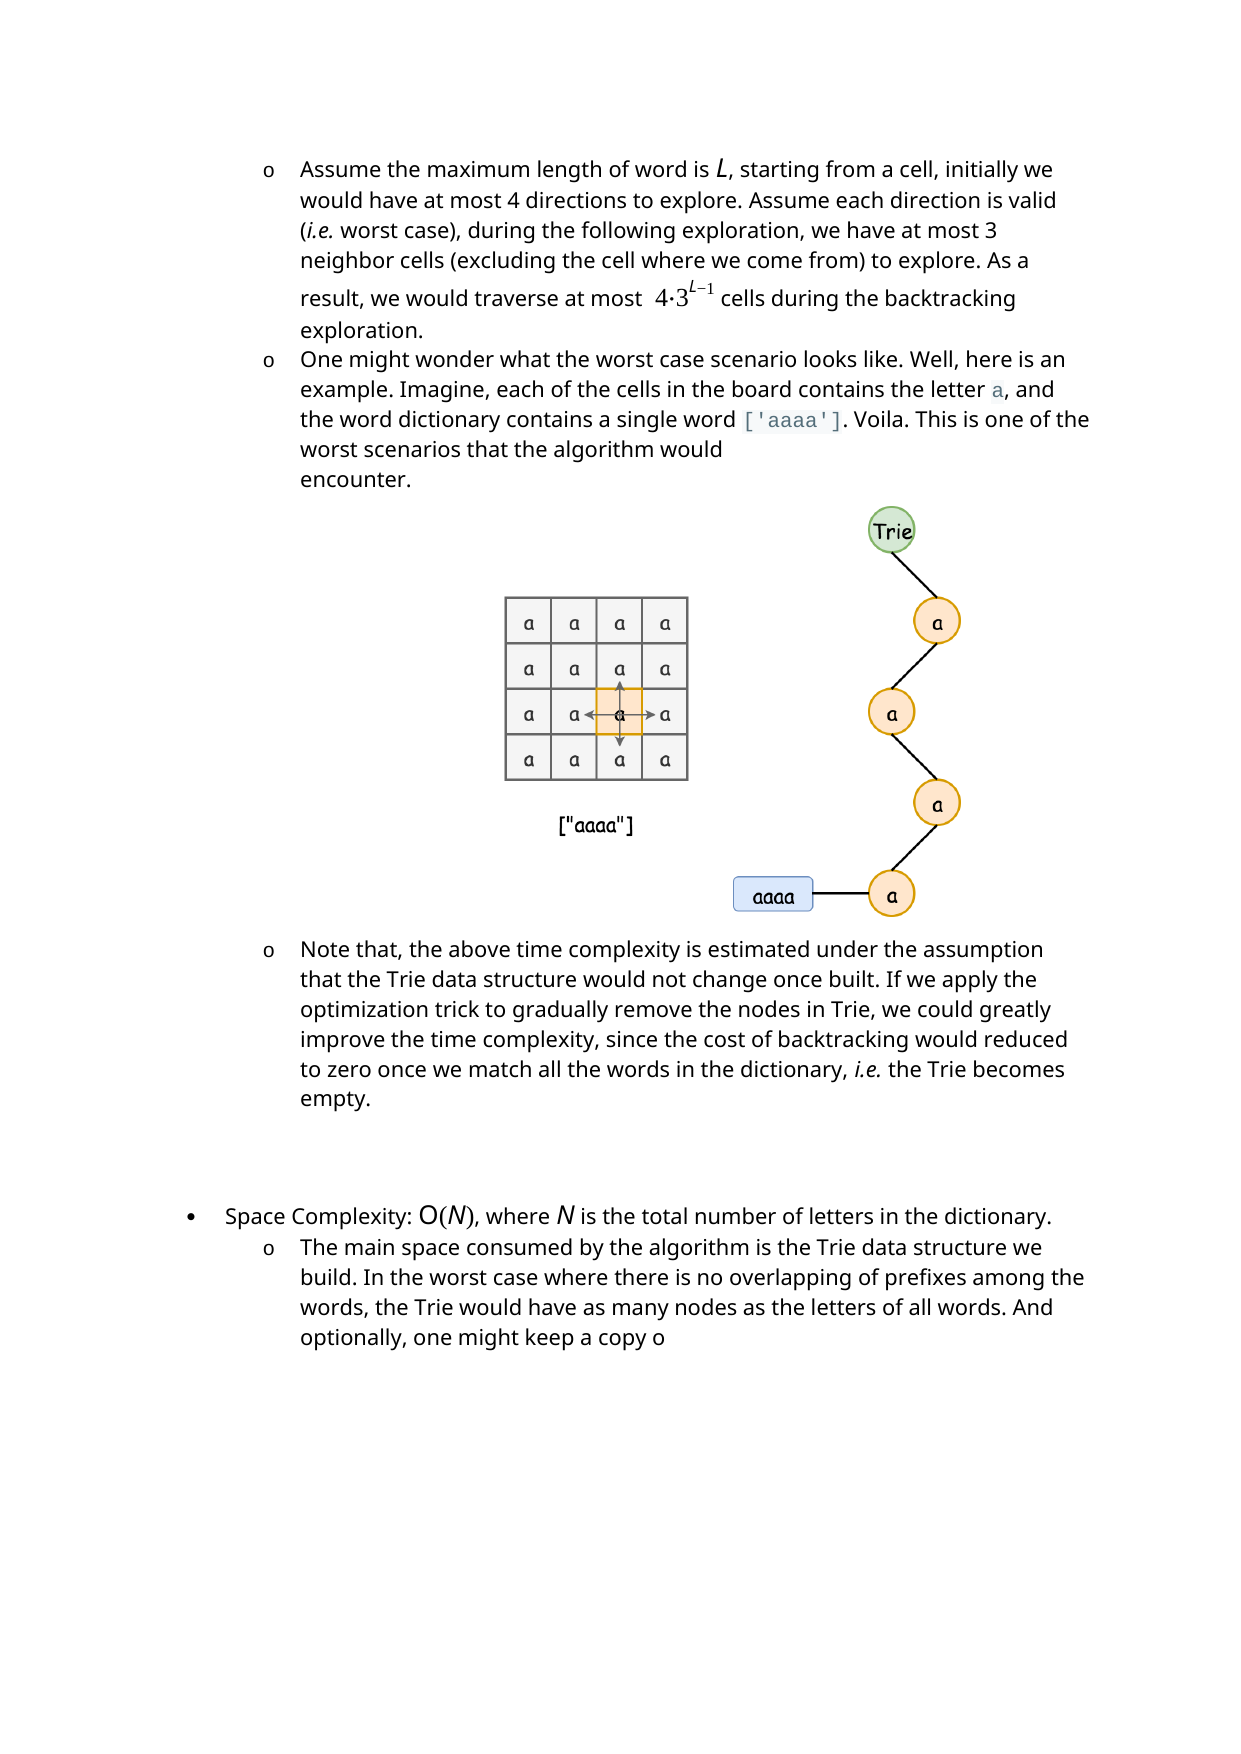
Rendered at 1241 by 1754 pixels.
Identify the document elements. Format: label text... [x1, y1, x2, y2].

list The main space consumed by the algorithm is the Trie data structure we build. In the worst case where there is no overlapping of prefixes among the words, the Trie would have as many nodes as the letters of all words. And optionally, one might keep a copy o [262, 1232, 1090, 1351]
list Space Complexity: O(N), where N is the total number of letters in the dictionary. [187, 1197, 1090, 1232]
picture [300, 493, 1241, 935]
list Assume the maximum length of word is L, starting from a cell, initially we would have at most 4 directions to explore. Assume each direction is valid (i.e. worst case), during the following exploration, we have at most 3 neighbor cells (excluding the cell where we come from) to explore. As a result, we would traverse at most 4⋅3L−1 cells during the backtracking exploration. [262, 150, 1090, 344]
list Note that, the above time complexity is estimated under the assumption that the Trie data structure would not change once built. If we apply the optimization trick to gradually remove the nodes in Trie, we could greatly improve the time complexity, since the cost of backtracking would reduced to zero once we match all the words in the dictionary, i.e. the Trie becomes empty. [262, 934, 1090, 1113]
